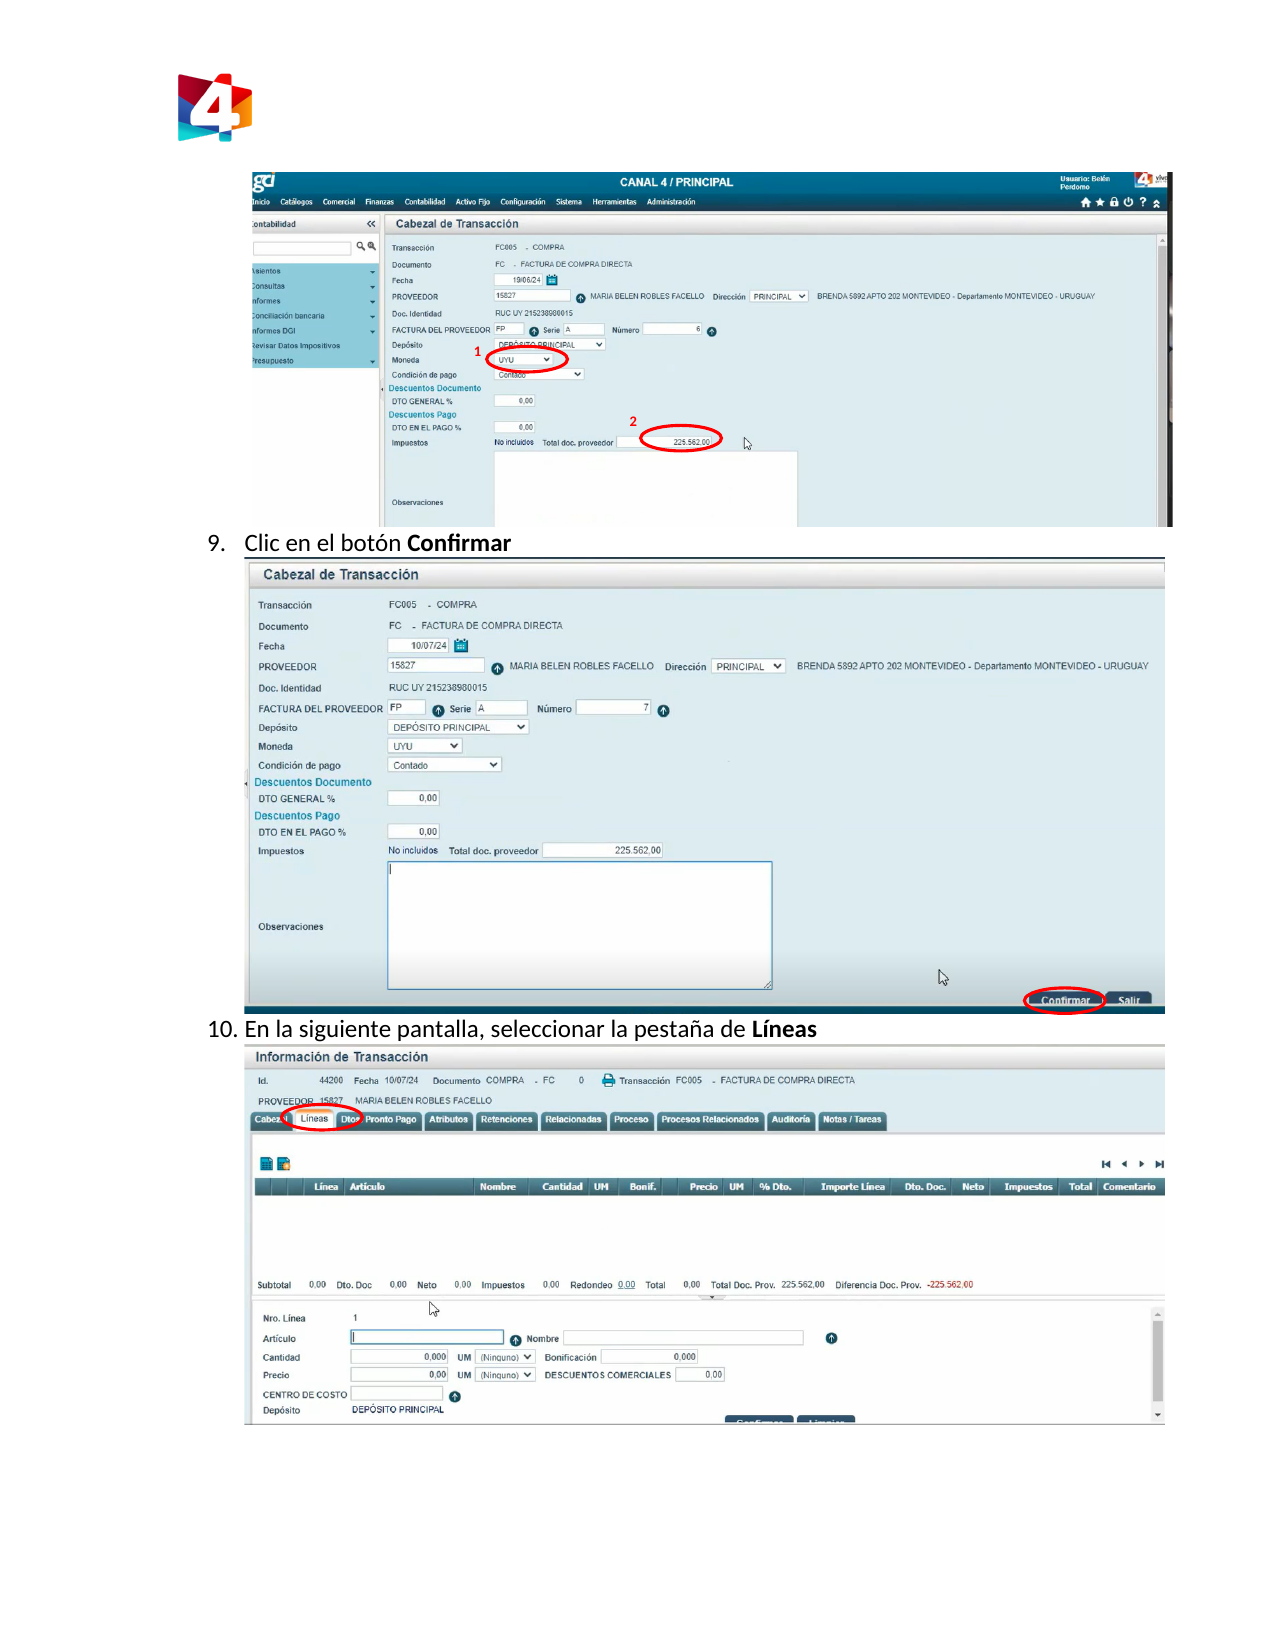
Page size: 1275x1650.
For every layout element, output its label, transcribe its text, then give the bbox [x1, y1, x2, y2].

picture [1061, 177, 1089, 181]
picture [252, 172, 275, 193]
picture [628, 178, 657, 186]
picture [177, 73, 253, 142]
picture [244, 1044, 1165, 1425]
picture [252, 172, 1173, 527]
list En la siguiente pantalla, seleccionar la pestaña de Líneas [207, 1014, 1098, 1044]
picture [1061, 184, 1089, 189]
picture [1027, 990, 1103, 1008]
picture [1092, 176, 1109, 181]
picture [244, 557, 1165, 1007]
picture [676, 178, 704, 186]
picture [705, 178, 733, 186]
list Clic en el botón Confirmar [207, 527, 1098, 557]
